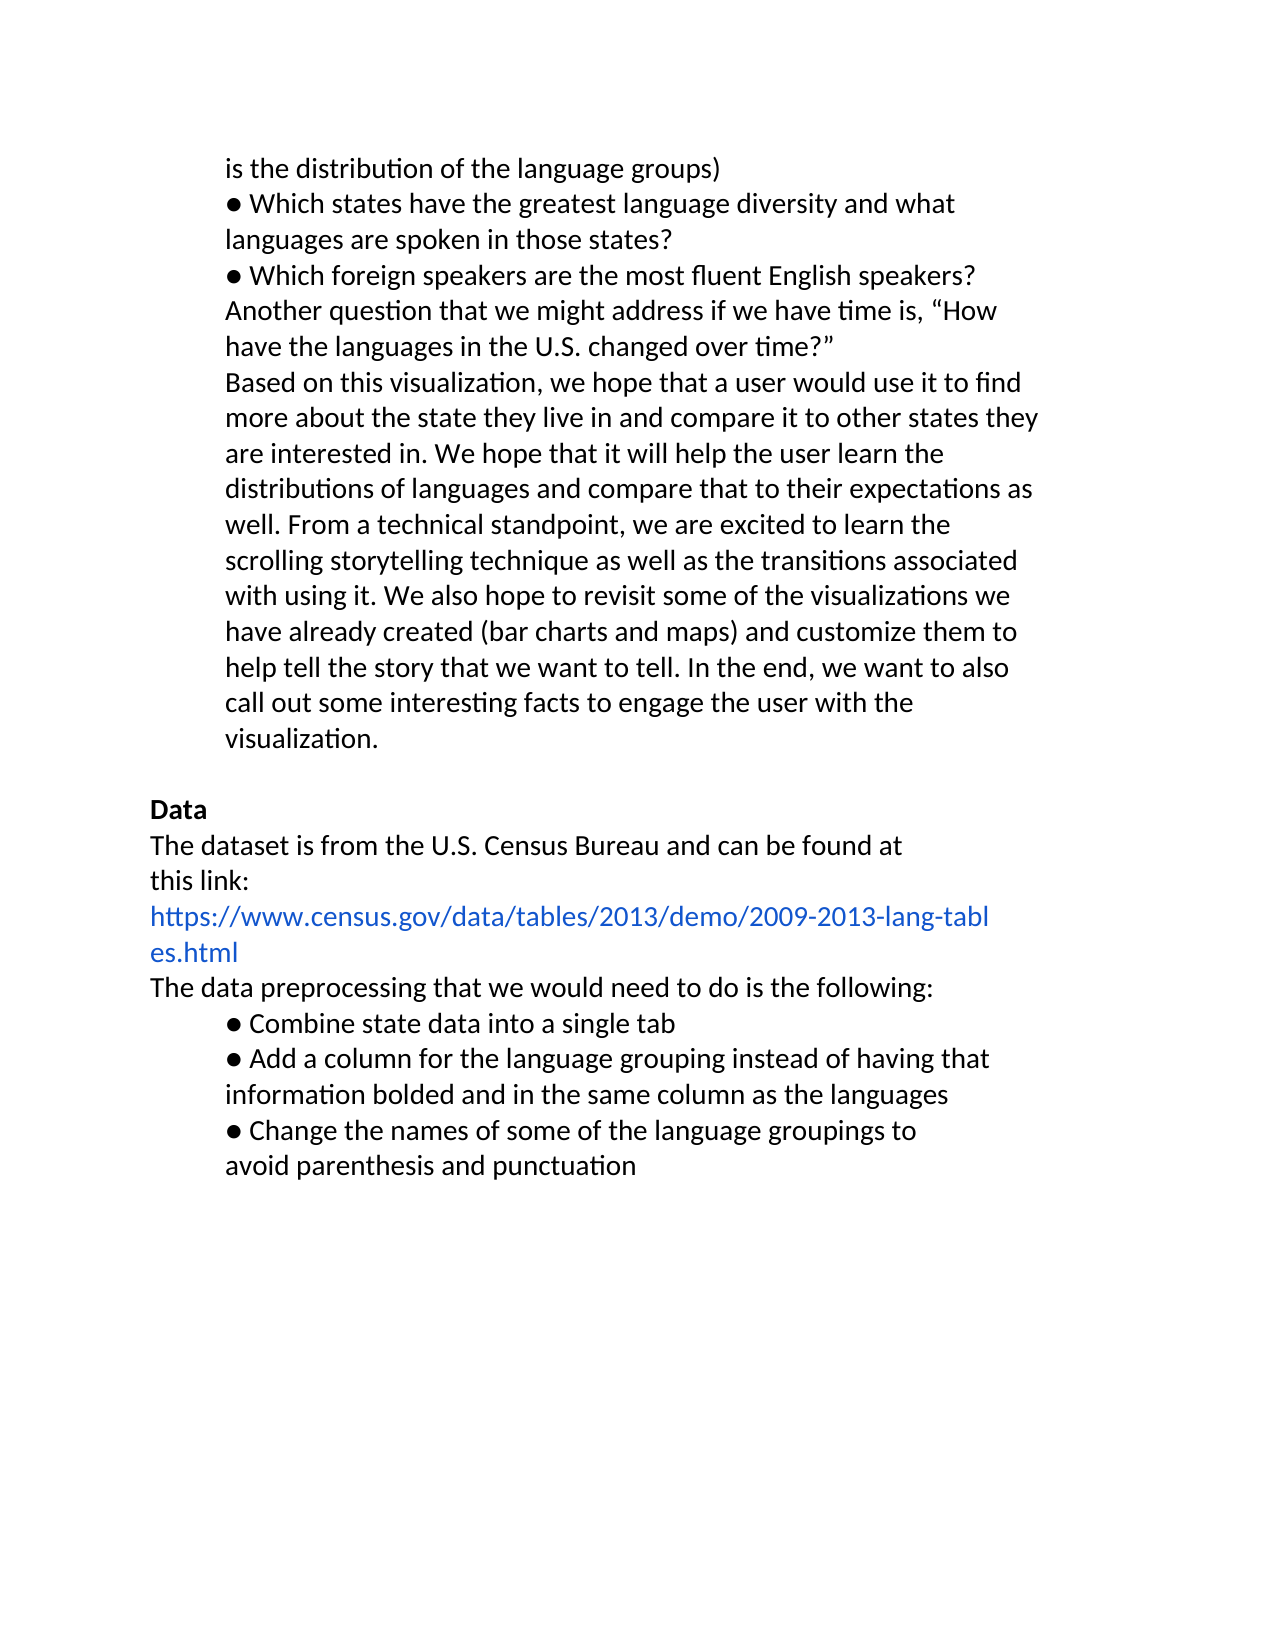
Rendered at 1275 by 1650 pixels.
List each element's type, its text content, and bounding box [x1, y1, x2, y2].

text languages are spoken in those states? [225, 221, 1125, 257]
text call out some interesting facts to engage the user with the [225, 684, 1125, 720]
text scrolling storytelling technique as well as the transitions associated [225, 542, 1125, 577]
text have already created (bar charts and maps) and customize them to [225, 613, 1125, 649]
text ● Add a column for the language grouping instead of having that [225, 1041, 1125, 1076]
text with using it. We also hope to revisit some of the visualizations we [225, 577, 1125, 613]
text information bolded and in the same column as the languages [225, 1076, 1125, 1112]
text visualization. [225, 720, 1125, 756]
text avoid parenthesis and punctuation [225, 1147, 1125, 1183]
text ● Combine state data into a single tab [225, 1005, 1125, 1041]
text Another question that we might address if we have time is, “How [225, 292, 1125, 328]
text ● Change the names of some of the language groupings to [225, 1112, 1125, 1147]
text Data [150, 791, 1125, 827]
text have the languages in the U.S. changed over time?” [225, 328, 1125, 364]
text The data preprocessing that we would need to do is the following: [150, 969, 1125, 1005]
text well. From a technical standpoint, we are excited to learn the [225, 506, 1125, 542]
text more about the state they live in and compare it to other states they [225, 399, 1125, 435]
text ● Which foreign speakers are the most fluent English speakers? [225, 257, 1125, 292]
text ● Which states have the greatest language diversity and what [225, 186, 1125, 221]
text es.html [150, 934, 1125, 969]
text distributions of languages and compare that to their expectations as [225, 471, 1125, 506]
text The dataset is from the U.S. Census Bureau and can be found at [150, 827, 1125, 862]
text are interested in. We hope that it will help the user learn the [225, 435, 1125, 471]
text help tell the story that we want to tell. In the end, we want to also [225, 649, 1125, 684]
text Based on this visualization, we hope that a user would use it to find [225, 364, 1125, 399]
text https://www.census.gov/data/tables/2013/demo/2009-2013-lang-tabl [150, 898, 1125, 934]
text is the distribution of the language groups) [225, 150, 1125, 186]
text this link: [150, 862, 1125, 898]
